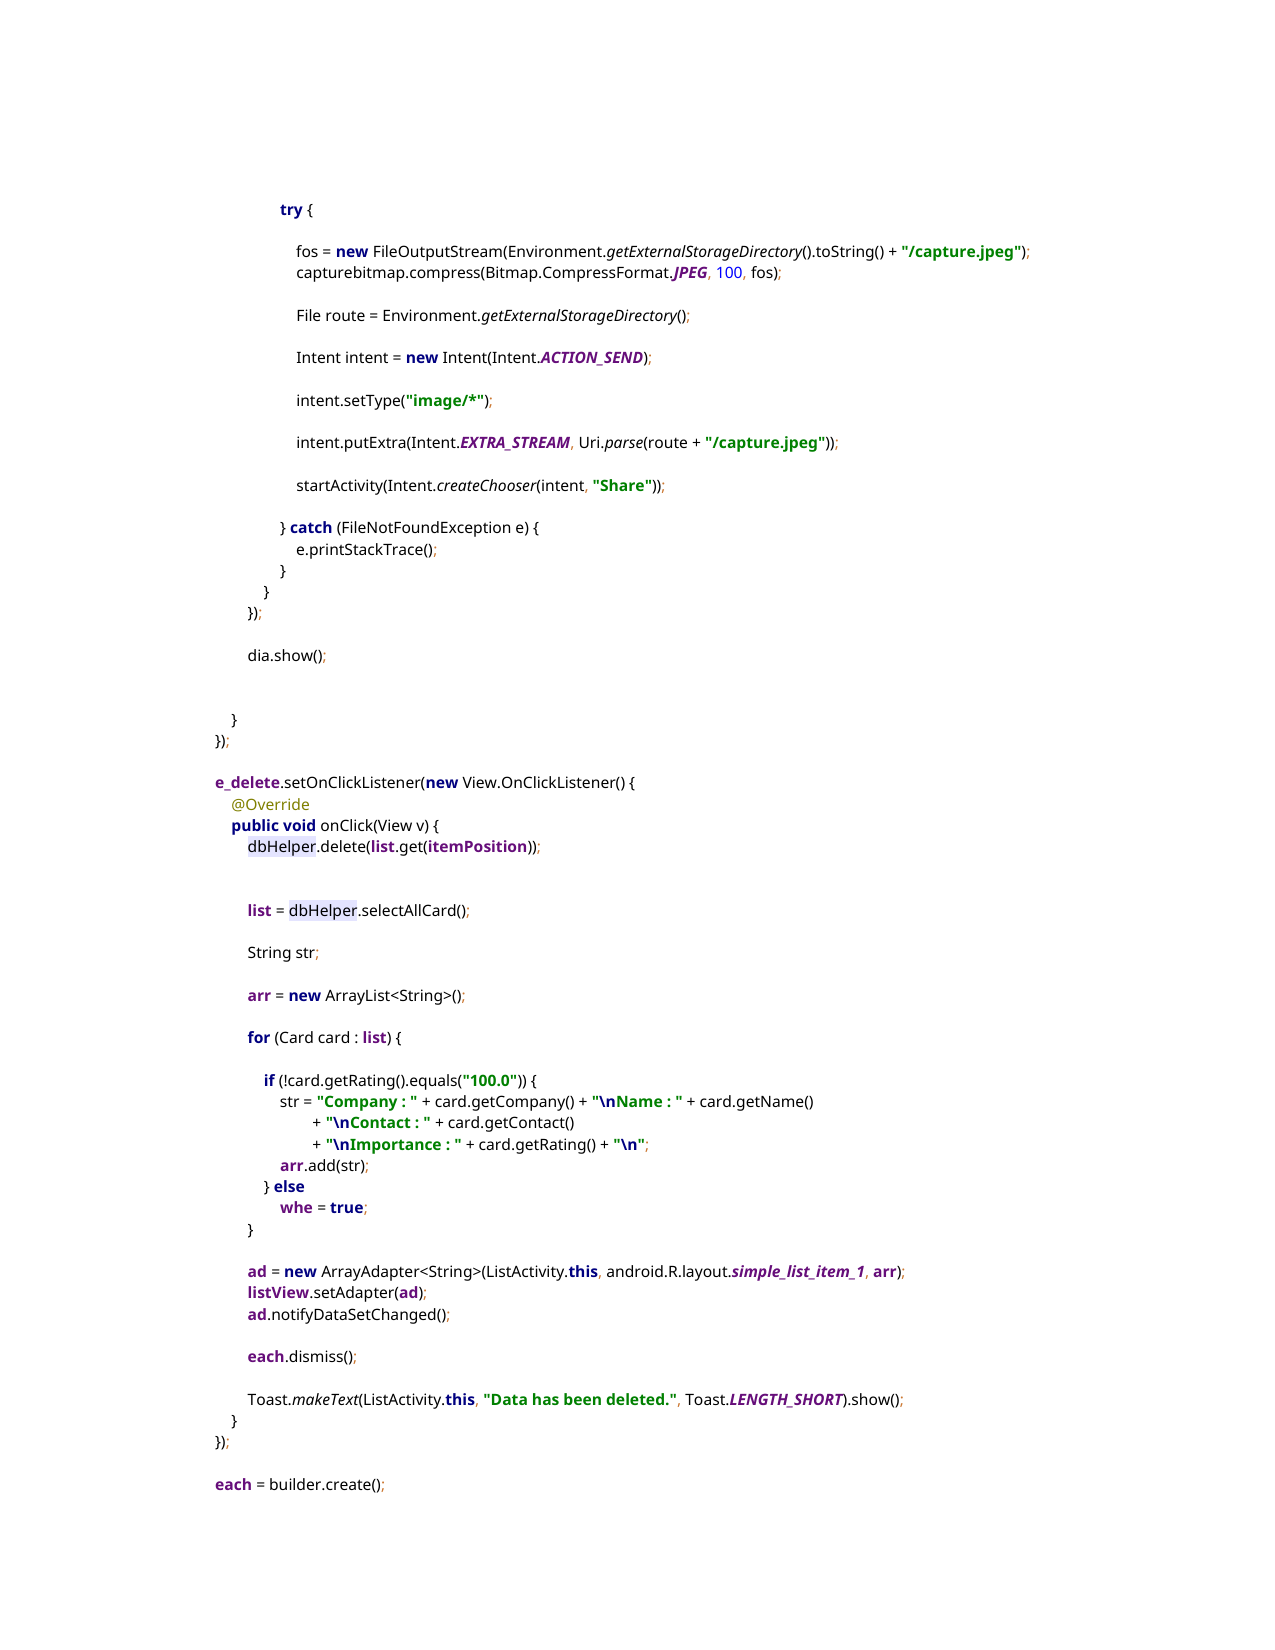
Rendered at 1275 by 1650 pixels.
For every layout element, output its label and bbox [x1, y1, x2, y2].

text [150, 177, 1125, 1495]
